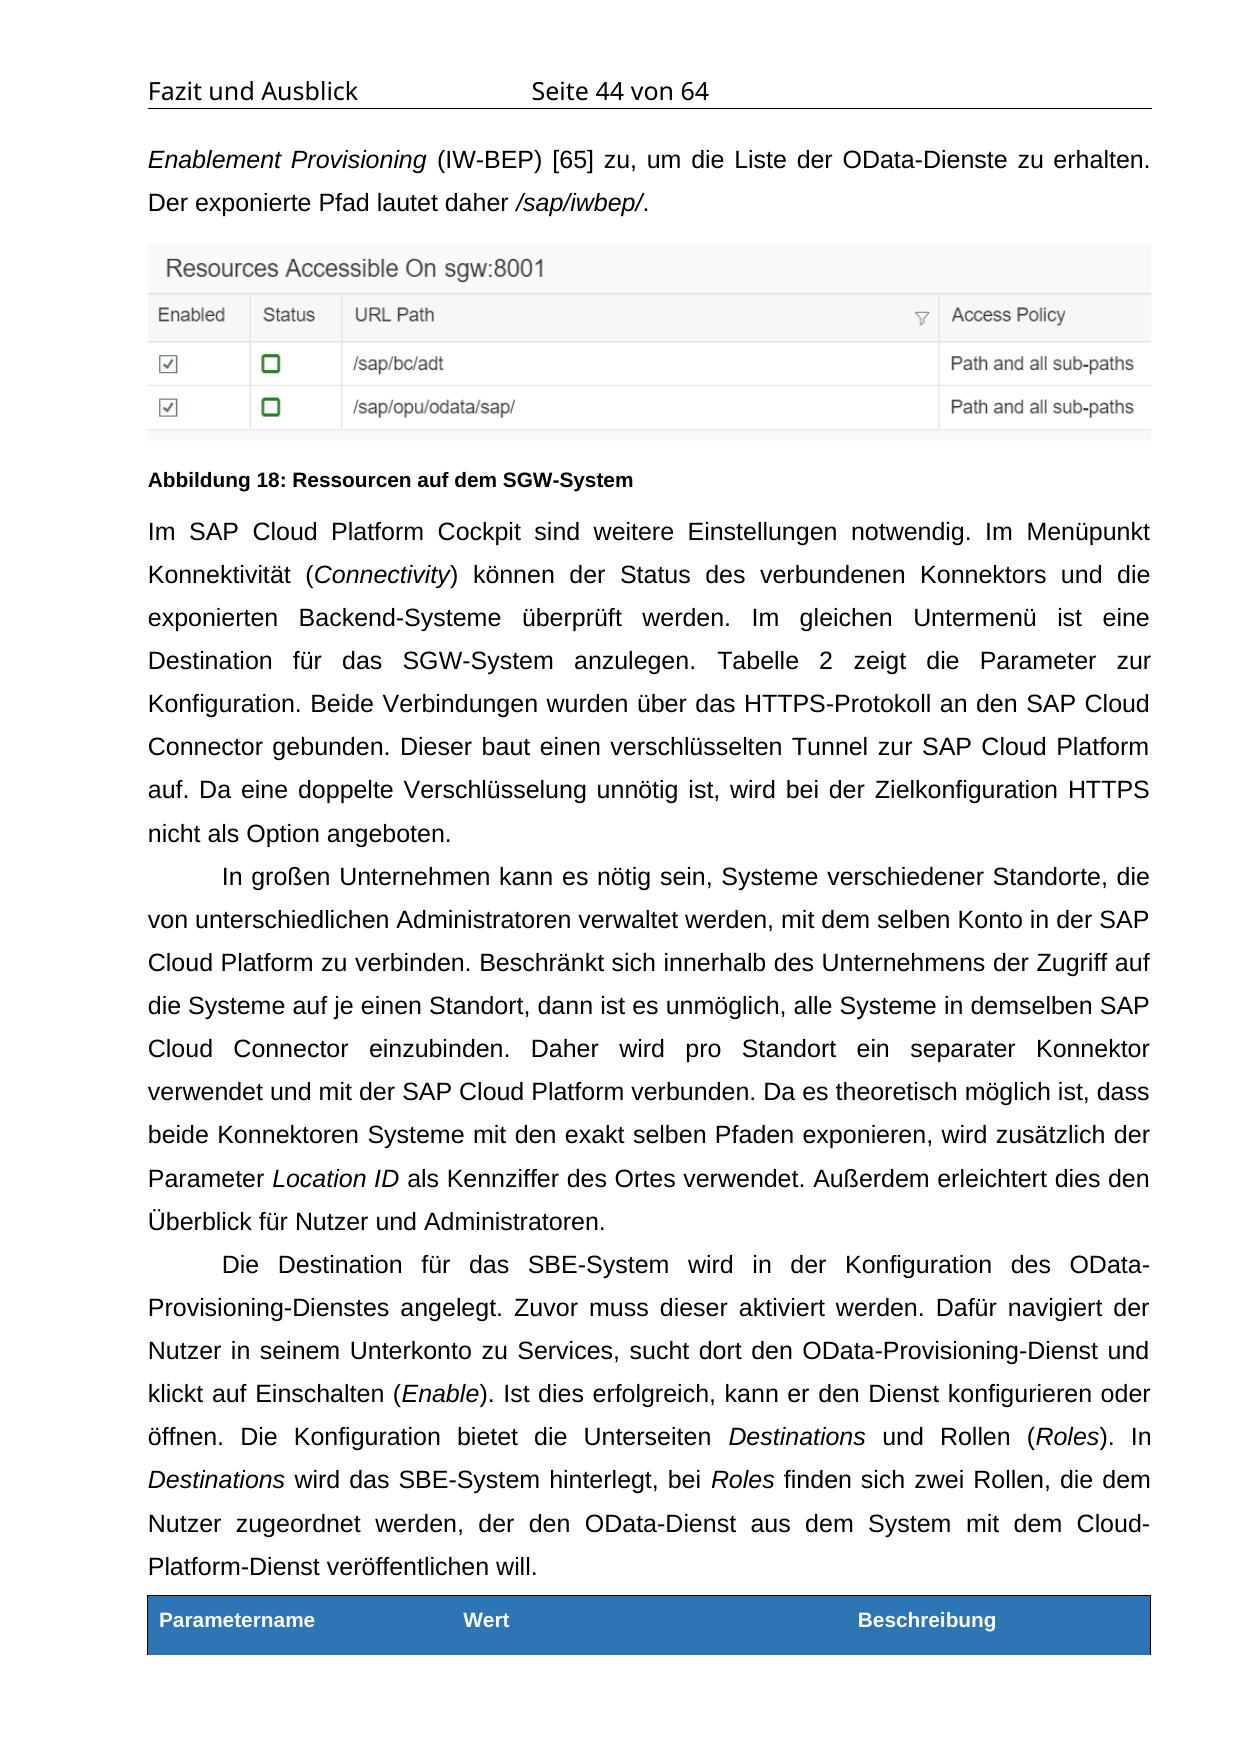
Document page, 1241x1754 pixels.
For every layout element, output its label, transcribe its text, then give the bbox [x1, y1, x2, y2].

table_header Parametername [148, 1596, 452, 1655]
table_header Beschreibung [846, 1596, 1150, 1655]
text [148, 145, 1152, 217]
text Im SAP Cloud Platform Cockpit sind weitere Einstellungen notwendig. Im Menüpunkt Konnektivität (Connectivity) können der Status des verbundenen Konnektors und die exponierten Backend-Systeme überprüft werden. Im gleichen Untermenü ist eine Destination für das SGW-System anzulegen. Tabelle 2 zeigt die Parameter zur Konfiguration. Beide Verbindungen wurden über das HTTPS-Protokoll an den SAP Cloud Connector gebunden. Dieser baut einen verschlüsselten Tunnel zur SAP Cloud Platform auf. Da eine doppelte Verschlüsselung unnötig ist, wird bei der Zielkonfiguration HTTPS nicht als Option angeboten. [148, 517, 1152, 847]
table_header Wert [452, 1596, 846, 1655]
picture [147, 243, 1152, 441]
text Die Destination für das SBE-System wird in der Konfiguration des OData-Provisioning-Dienstes angelegt. Zuvor muss dieser aktiviert werden. Dafür navigiert der Nutzer in seinem Unterkonto zu Services, sucht dort den OData-Provisioning-Dienst und klickt auf Einschalten (Enable). Ist dies erfolgreich, kann er den Dienst konfigurieren oder öffnen. Die Konfiguration bietet die Unterseiten Destinations und Rollen (Roles). In Destinations wird das SBE-System hinterlegt, bei Roles finden sich zwei Rollen, die dem Nutzer zugeordnet werden, der den OData-Dienst aus dem System mit dem Cloud-Platform-Dienst veröffentlichen will. [148, 1250, 1152, 1580]
text In großen Unternehmen kann es nötig sein, Systeme verschiedener Standorte, die von unterschiedlichen Administratoren verwaltet werden, mit dem selben Konto in der SAP Cloud Platform zu verbinden. Beschränkt sich innerhalb des Unternehmens der Zugriff auf die Systeme auf je einen Standort, dann ist es unmöglich, alle Systeme in demselben SAP Cloud Connector einzubinden. Daher wird pro Standort ein separater Konnektor verwendet und mit der SAP Cloud Platform verbunden. Da es theoretisch möglich ist, dass beide Konnektoren Systeme mit den exakt selben Pfaden exponieren, wird zusätzlich der Parameter Location ID als Kennziffer des Ortes verwendet. Außerdem erleichtert dies den Überblick für Nutzer und Administratoren. [148, 862, 1152, 1235]
